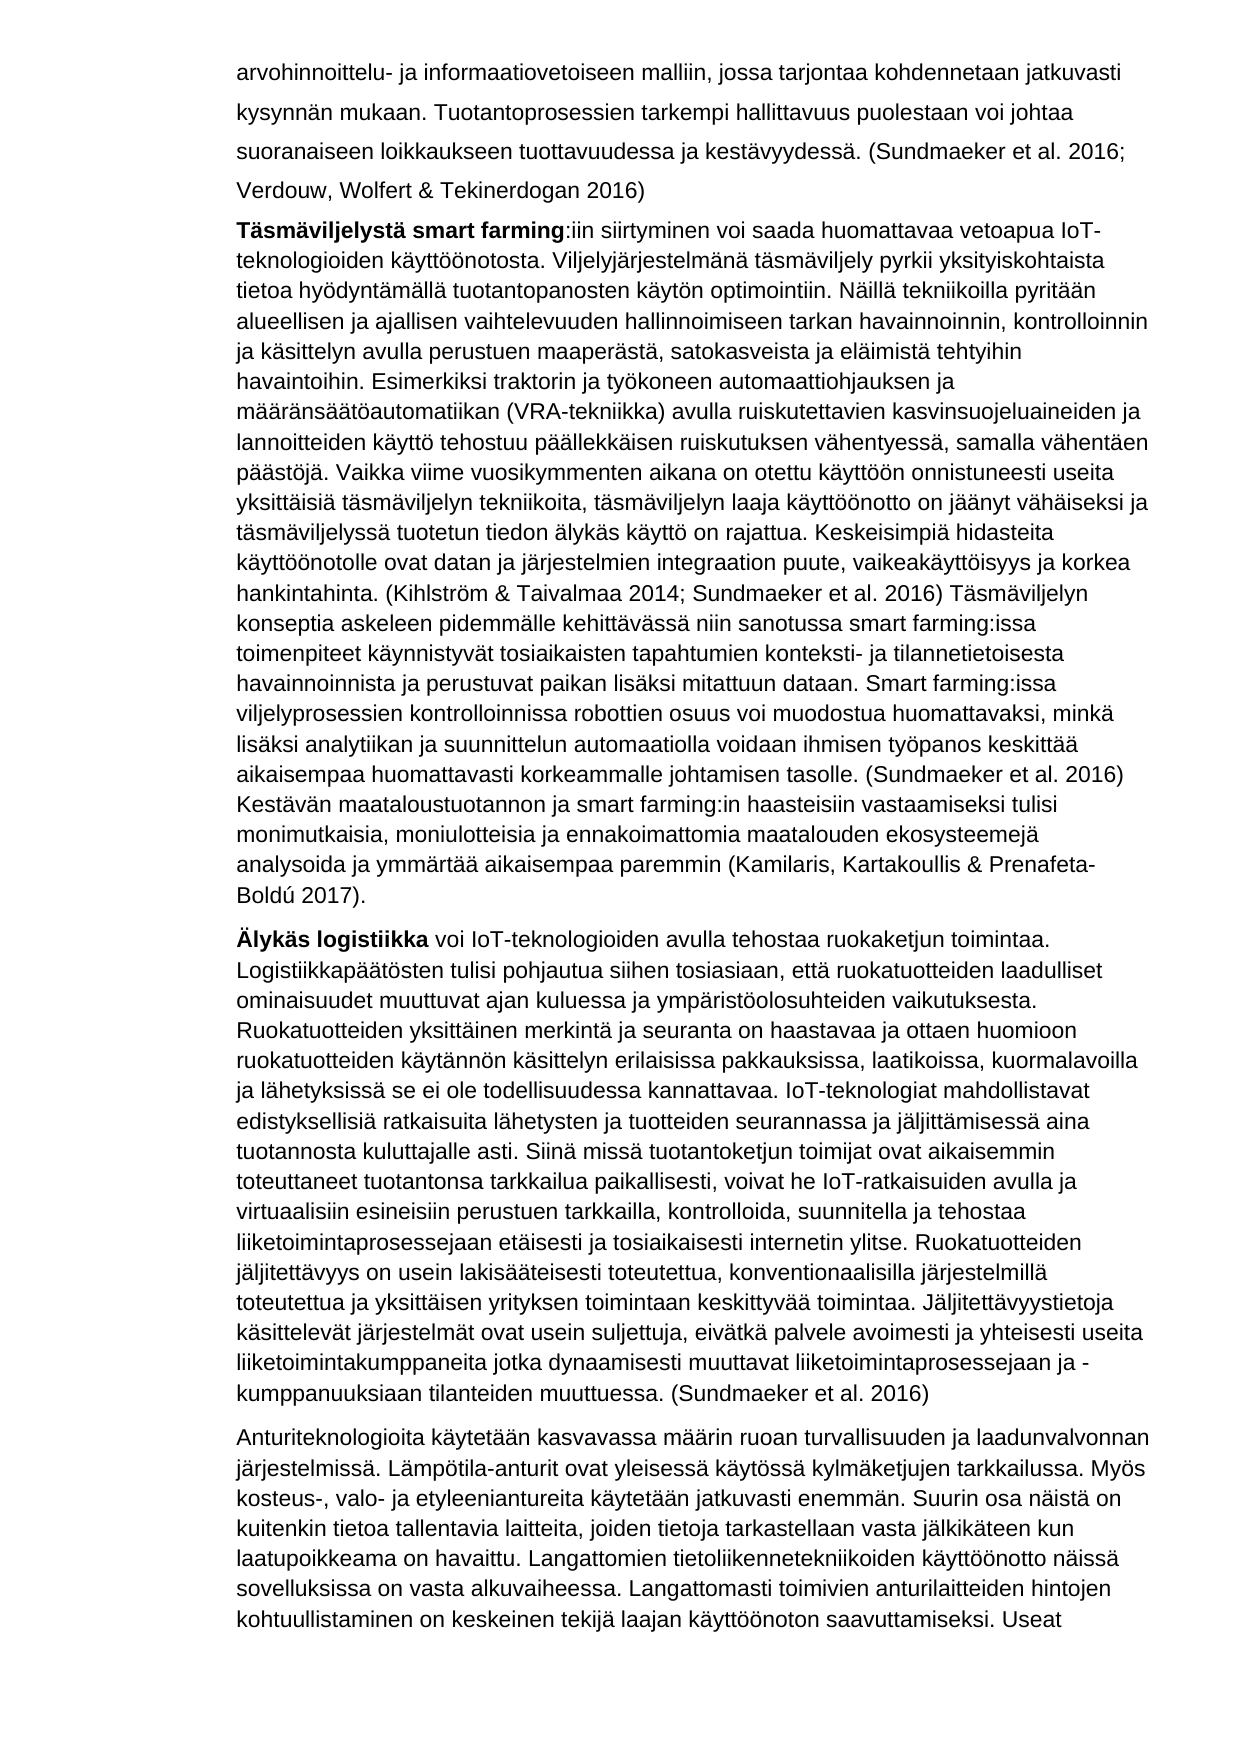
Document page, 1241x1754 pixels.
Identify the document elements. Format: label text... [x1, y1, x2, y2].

text Täsmäviljelystä smart farming:iin siirtyminen voi saada huomattavaa vetoapua IoT-teknologioiden käyttöönotosta. Viljelyjärjestelmänä täsmäviljely pyrkii yksityiskohtaista tietoa hyödyntämällä tuotantopanosten käytön optimointiin. Näillä tekniikoilla pyritään alueellisen ja ajallisen vaihtelevuuden hallinnoimiseen tarkan havainnoinnin, kontrolloinnin ja käsittelyn avulla perustuen maaperästä, satokasveista ja eläimistä tehtyihin havaintoihin. Esimerkiksi traktorin ja työkoneen automaattiohjauksen ja määränsäätöautomatiikan (VRA-tekniikka) avulla ruiskutettavien kasvinsuojeluaineiden ja lannoitteiden käyttö tehostuu päällekkäisen ruiskutuksen vähentyessä, samalla vähentäen päästöjä. Vaikka viime vuosikymmenten aikana on otettu käyttöön onnistuneesti useita yksittäisiä täsmäviljelyn tekniikoita, täsmäviljelyn laaja käyttöönotto on jäänyt vähäiseksi ja täsmäviljelyssä tuotetun tiedon älykäs käyttö on rajattua. Keskeisimpiä hidasteita käyttöönotolle ovat datan ja järjestelmien integraation puute, vaikeakäyttöisyys ja korkea hankintahinta. (Kihlström & Taivalmaa 2014; Sundmaeker et al. 2016) Täsmäviljelyn konseptia askeleen pidemmälle kehittävässä niin sanotussa smart farming:issa toimenpiteet käynnistyvät tosiaikaisten tapahtumien konteksti- ja tilannetietoisesta havainnoinnista ja perustuvat paikan lisäksi mitattuun dataan. Smart farming:issa viljelyprosessien kontrolloinnissa robottien osuus voi muodostua huomattavaksi, minkä lisäksi analytiikan ja suunnittelun automaatiolla voidaan ihmisen työpanos keskittää aikaisempaa huomattavasti korkeammalle johtamisen tasolle. (Sundmaeker et al. 2016) Kestävän maataloustuotannon ja smart farming:in haasteisiin vastaamiseksi tulisi monimutkaisia, moniulotteisia ja ennakoimattomia maatalouden ekosysteemejä analysoida ja ymmärtää aikaisempaa paremmin (Kamilaris, Kartakoullis & Prenafeta-Boldú 2017). [236, 217, 1152, 908]
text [236, 1424, 1152, 1632]
text Älykäs logistiikka voi IoT-teknologioiden avulla tehostaa ruokaketjun toimintaa. Logistiikkapäätösten tulisi pohjautua siihen tosiasiaan, että ruokatuotteiden laadulliset ominaisuudet muuttuvat ajan kuluessa ja ympäristöolosuhteiden vaikutuksesta. Ruokatuotteiden yksittäinen merkintä ja seuranta on haastavaa ja ottaen huomioon ruokatuotteiden käytännön käsittelyn erilaisissa pakkauksissa, laatikoissa, kuormalavoilla ja lähetyksissä se ei ole todellisuudessa kannattavaa. IoT-teknologiat mahdollistavat edistyksellisiä ratkaisuita lähetysten ja tuotteiden seurannassa ja jäljittämisessä aina tuotannosta kuluttajalle asti. Siinä missä tuotantoketjun toimijat ovat aikaisemmin toteuttaneet tuotantonsa tarkkailua paikallisesti, voivat he IoT-ratkaisuiden avulla ja virtuaalisiin esineisiin perustuen tarkkailla, kontrolloida, suunnitella ja tehostaa liiketoimintaprosessejaan etäisesti ja tosiaikaisesti internetin ylitse. Ruokatuotteiden jäljitettävyys on usein lakisääteisesti toteutettua, konventionaalisilla järjestelmillä toteutettua ja yksittäisen yrityksen toimintaan keskittyvää toimintaa. Jäljitettävyystietoja käsittelevät järjestelmät ovat usein suljettuja, eivätkä palvele avoimesti ja yhteisesti useita liiketoimintakumppaneita jotka dynaamisesti muuttavat liiketoimintaprosessejaan ja -kumppanuuksiaan tilanteiden muuttuessa. (Sundmaeker et al. 2016) [236, 926, 1152, 1406]
